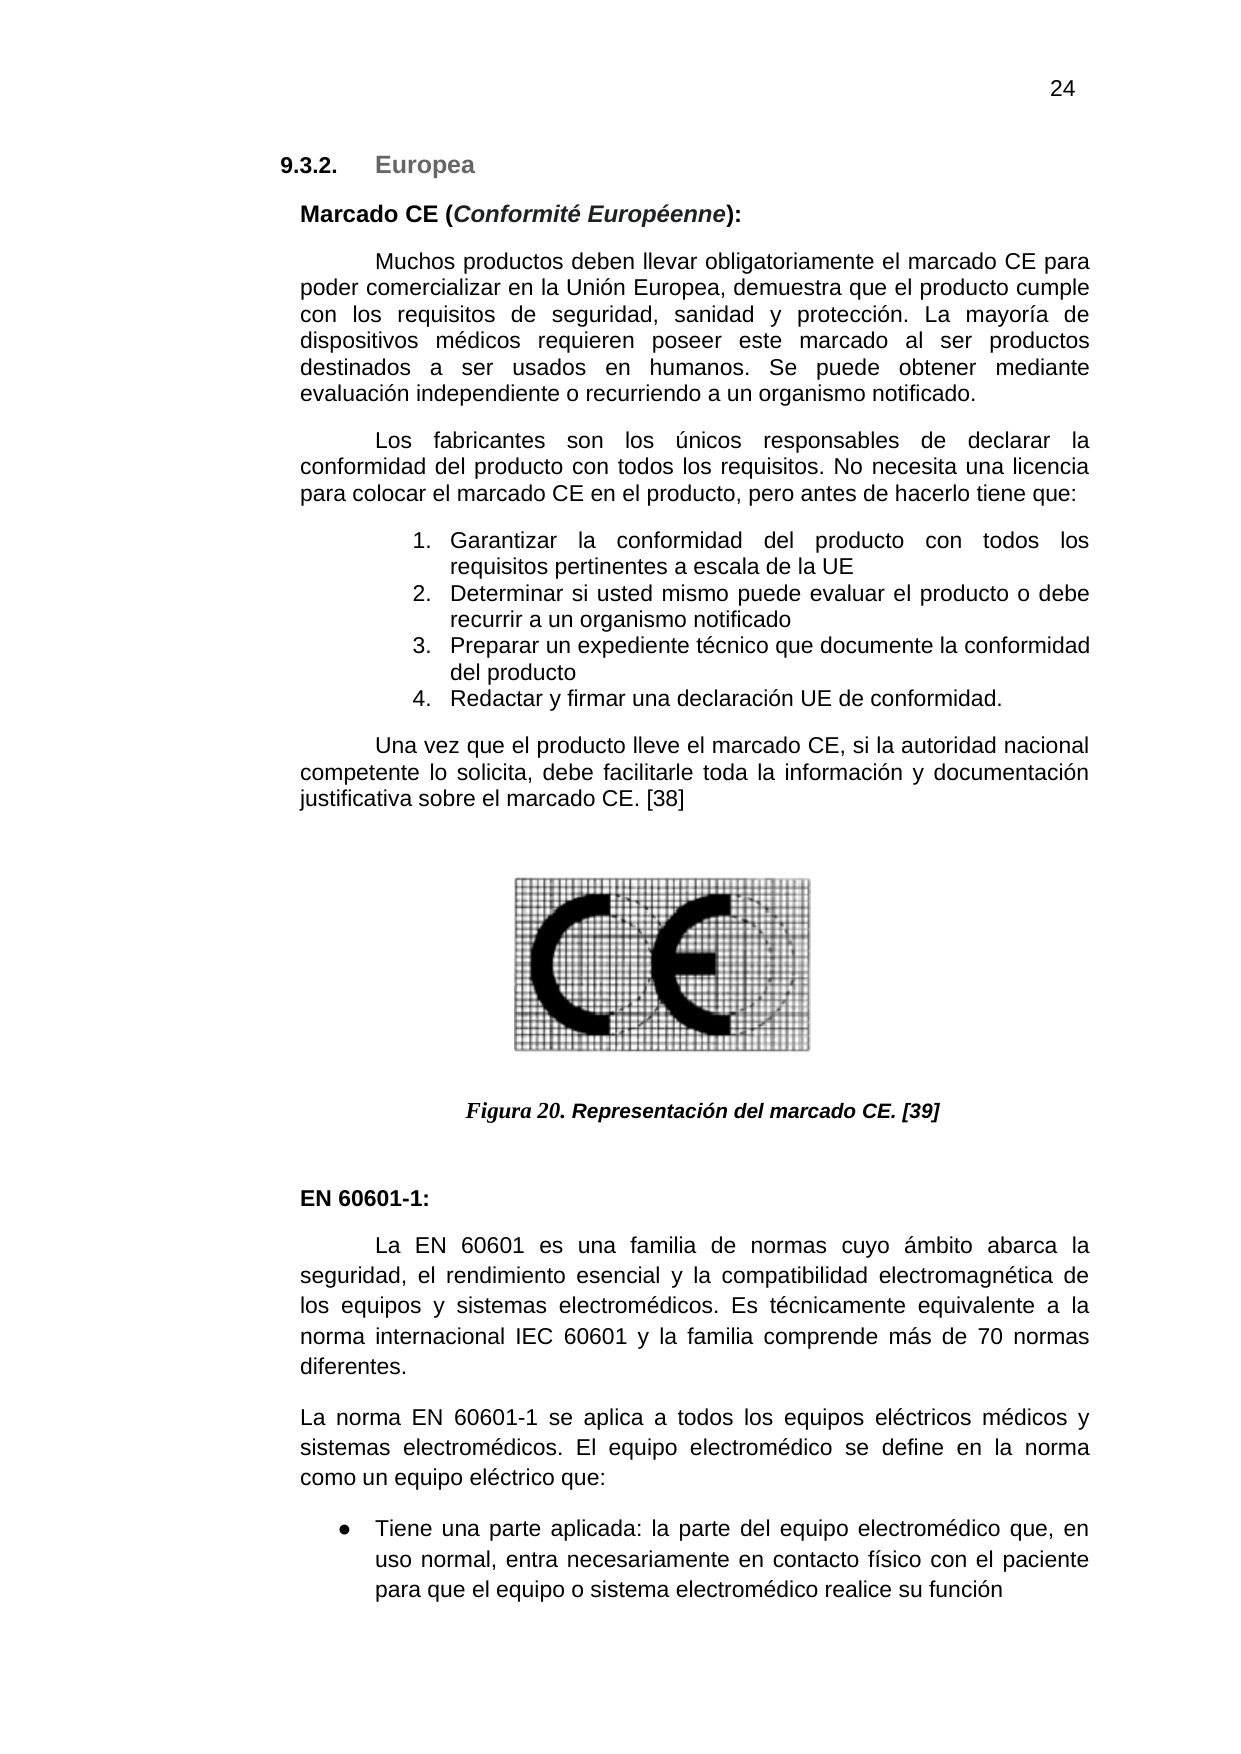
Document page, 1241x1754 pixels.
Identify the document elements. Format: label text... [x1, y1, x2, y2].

text EN 60601-1: [225, 879, 1090, 1211]
list Garantizar la conformidad del producto con todos los requisitos pertinentes a escala de la UE [412, 527, 1090, 579]
picture [514, 877, 811, 1053]
list Tiene una parte aplicada: la parte del equipo electromédico que, en uso normal, entra necesariamente en contacto físico con el paciente para que el equipo o sistema electromédico realice su función [337, 1515, 1090, 1602]
list Preparar un expediente técnico que documente la conformidad del producto [412, 632, 1090, 685]
text La EN 60601 es una familia de normas cuyo ámbito abarca la seguridad, el rendimiento esencial y la compatibilidad electromagnética de los equipos y sistemas electromédicos. Es técnicamente equivalente a la norma internacional IEC 60601 y la familia comprende más de 70 normas diferentes. [300, 1232, 1090, 1379]
text Una vez que el producto lleve el marcado CE, si la autoridad nacional competente lo solicita, debe facilitarle toda la información y documentación justificativa sobre el marcado CE. [38] [300, 732, 1090, 811]
list Redactar y firmar una declaración UE de conformidad. [412, 685, 1090, 711]
text Muchos productos deben llevar obligatoriamente el marcado CE para poder comercializar en la Unión Europea, demuestra que el producto cumple con los requisitos de seguridad, sanidad y protección. La mayoría de dispositivos médicos requieren poseer este marcado al ser productos destinados a ser usados en humanos. Se puede obtener mediante evaluación independiente o recurriendo a un organismo notificado. [300, 248, 1090, 406]
text La norma EN 60601-1 se aplica a todos los equipos eléctricos médicos y sistemas electromédicos. El equipo electromédico se define en la norma como un equipo eléctrico que: [300, 1404, 1090, 1491]
list Determinar si usted mismo puede evaluar el producto o debe recurrir a un organismo notificado [412, 579, 1090, 632]
text Marcado CE (Conformité Européenne): [225, 199, 1090, 227]
text Los fabricantes son los únicos responsables de declarar la conformidad del producto con todos los requisitos. No necesita una licencia para colocar el marcado CE en el producto, pero antes de hacerlo tiene que: [300, 427, 1090, 506]
subtitle Europea [337, 150, 1090, 179]
